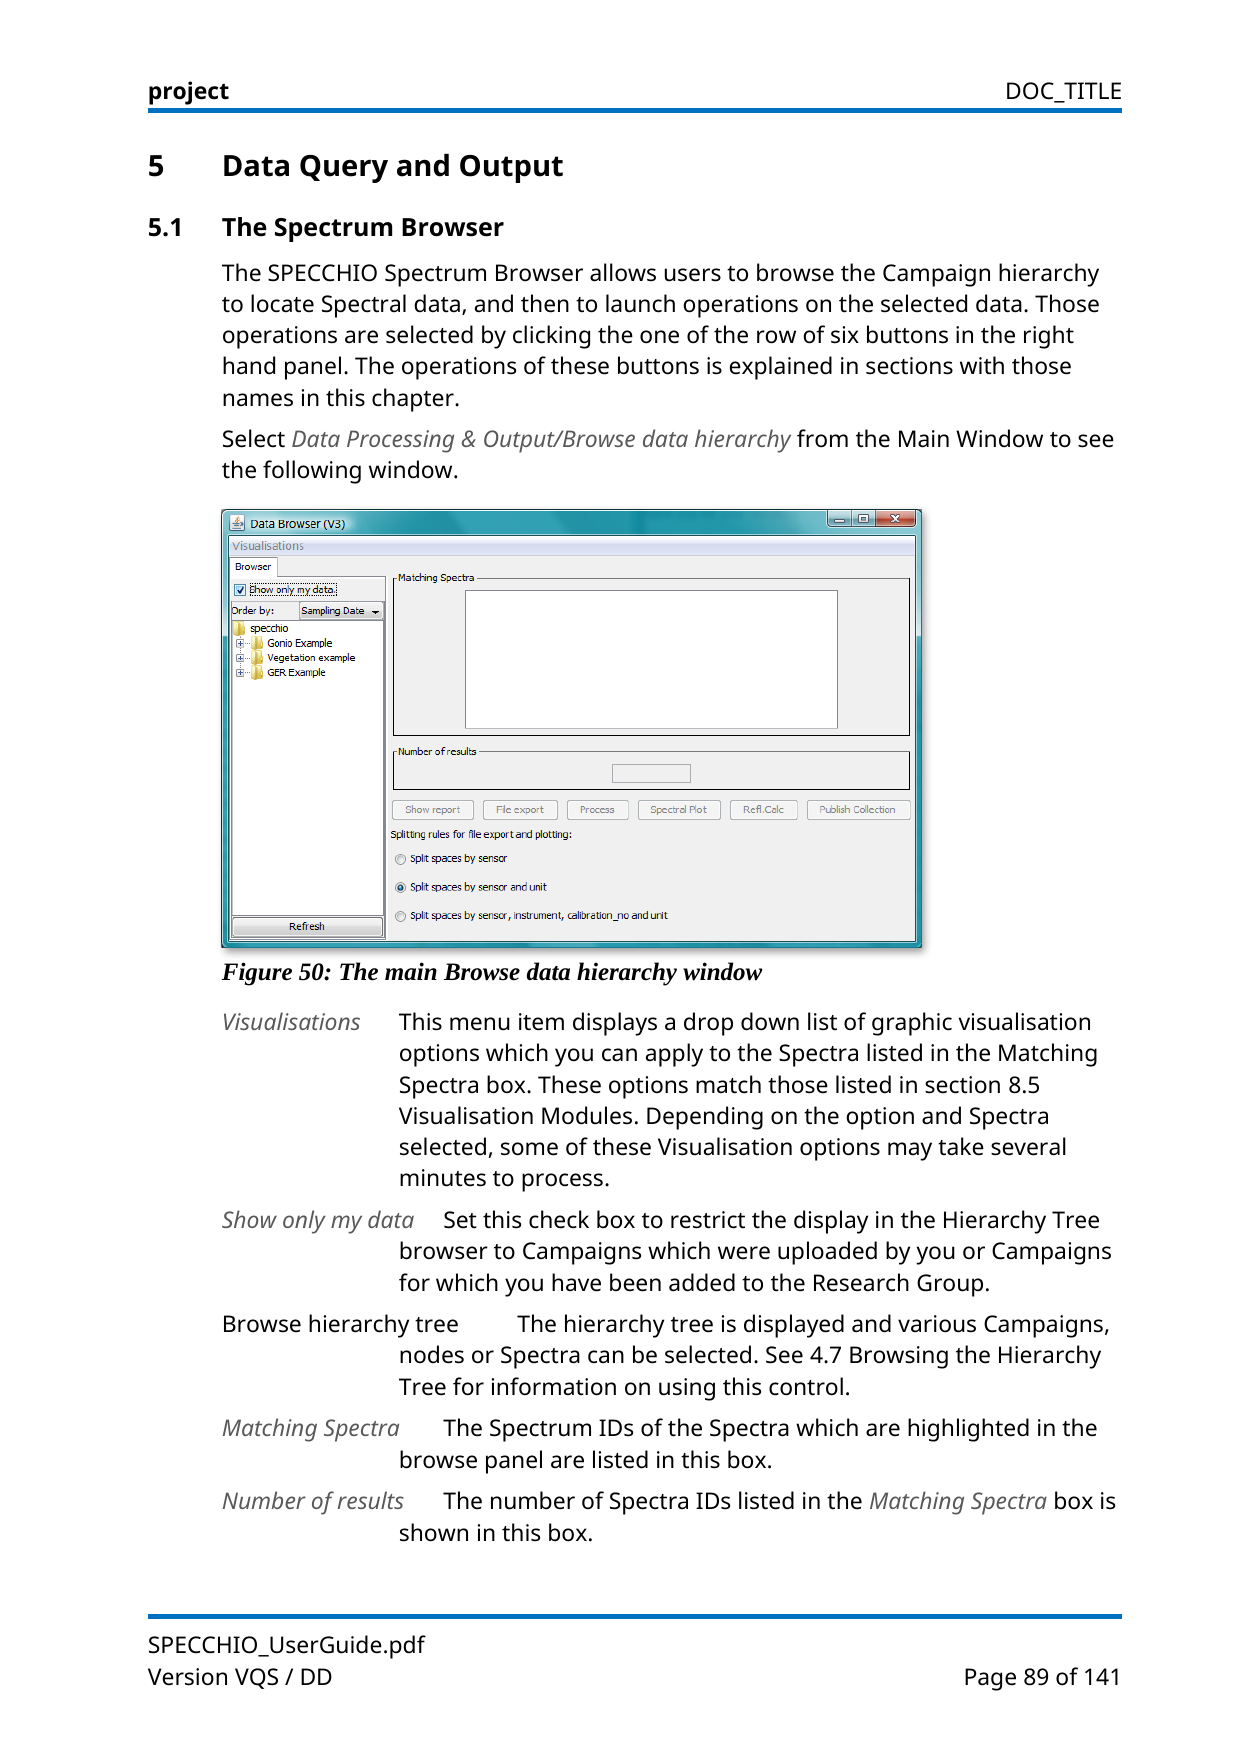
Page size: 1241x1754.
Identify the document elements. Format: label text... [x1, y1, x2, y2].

text Number of results The number of Spectra IDs listed in the Matching Spectra box is shown in this box. [222, 1485, 1122, 1548]
text Select Data Processing & Output/Browse data hierarchy from the Main Window to see the following window. [222, 423, 1122, 486]
text Browse hierarchy tree The hierarchy tree is displayed and various Campaigns, nodes or Spectra can be selected. See 4.7 Browsing the Hierarchy Tree for information on using this control. [222, 1308, 1122, 1402]
subtitle Data Query and Output [148, 145, 1122, 185]
picture [221, 509, 922, 948]
text Show only my data Set this check box to restrict the display in the Hierarchy Tree browser to Campaigns which were uploaded by you or Campaigns for which you have been added to the Research Group. [222, 1204, 1122, 1298]
text Visualisations This menu item displays a drop down list of graphic visualisation options which you can apply to the Spectra listed in the Matching Spectra box. These options match those listed in section 8.5 Visualisation Modules. Depending on the option and Spectra selected, some of these Visualisation options may take several minutes to process. [222, 1006, 1122, 1194]
subtitle The Spectrum Browser [148, 210, 1122, 244]
text Matching Spectra The Spectrum IDs of the Spectra which are highlighted in the browse panel are listed in this box. [222, 1412, 1122, 1475]
text The SPECCHIO Spectrum Browser allows users to browse the Campaign hierarchy to locate Spectral data, and then to launch operations on the selected data. Those operations are selected by clicking the one of the row of six buttons in the right hand panel. The operations of these buttons is explained in sections with those names in this chapter. [222, 256, 1122, 413]
